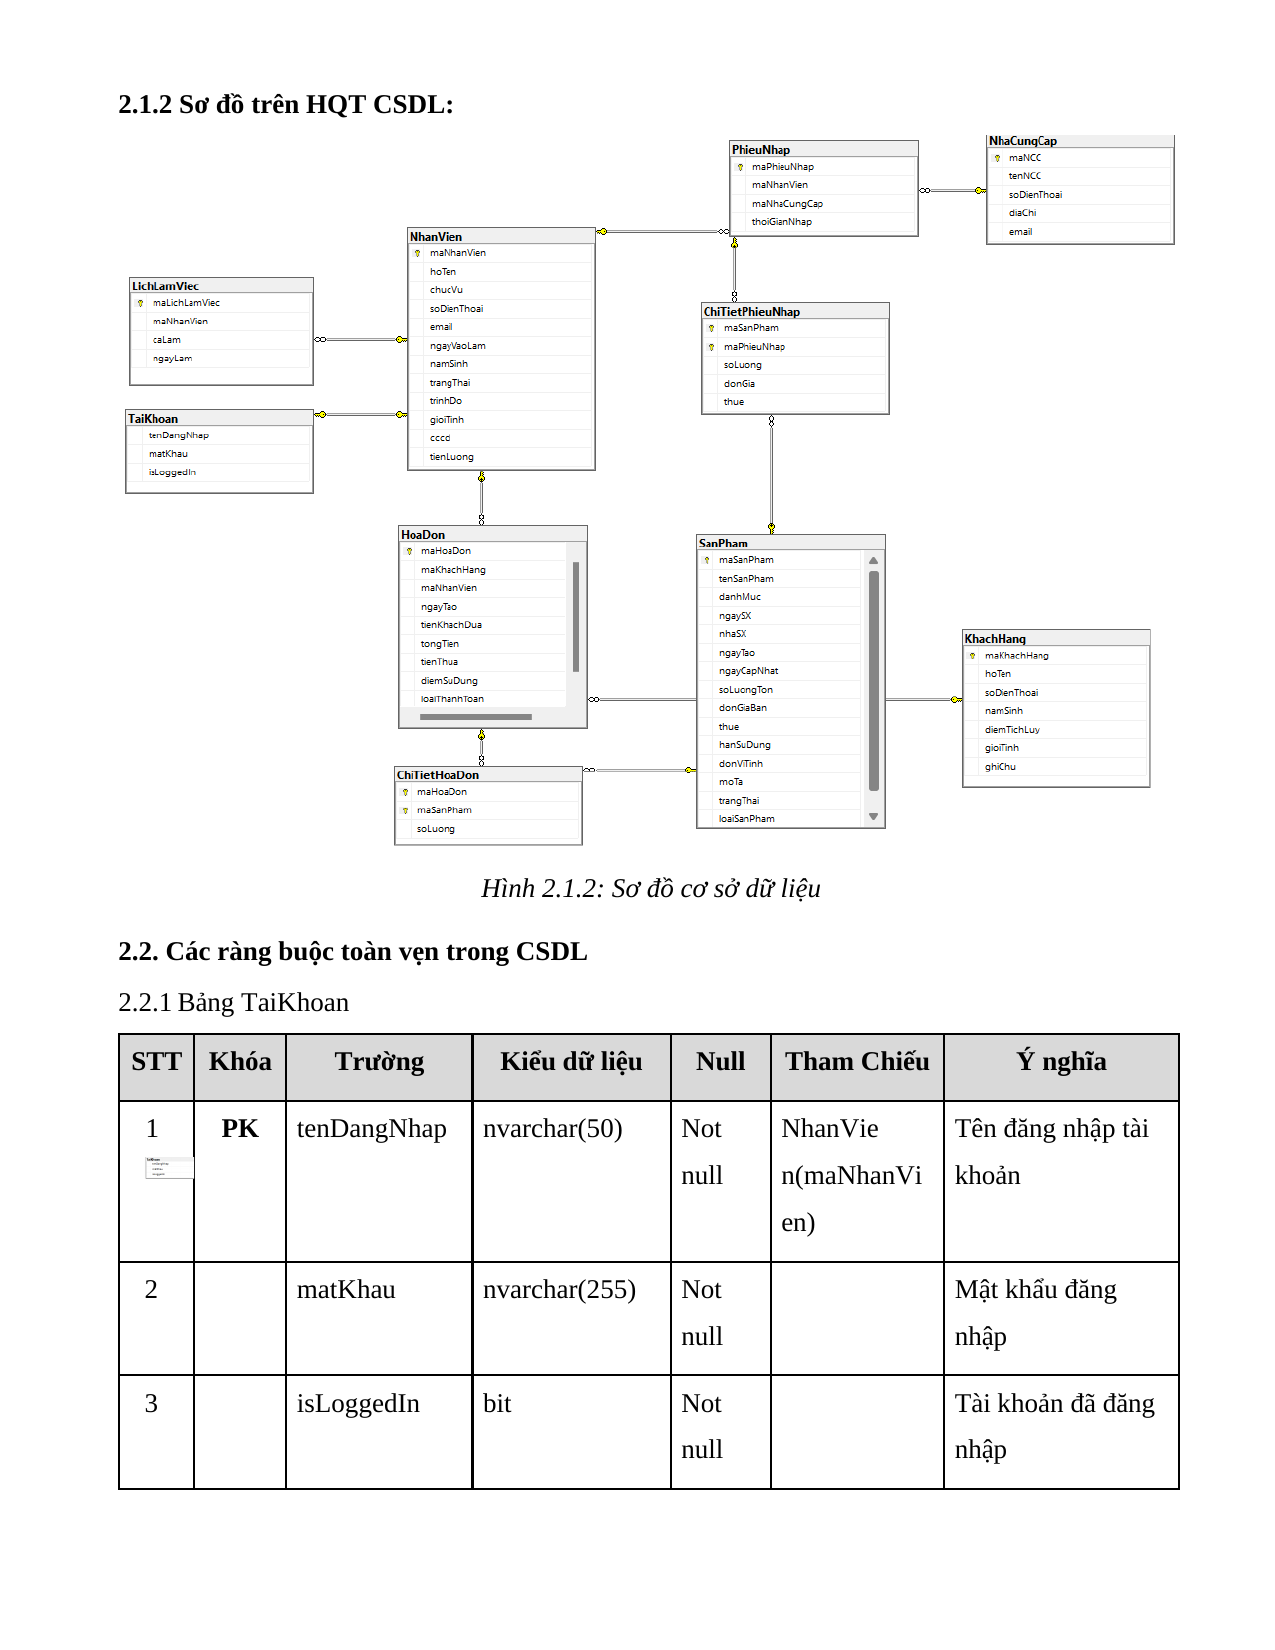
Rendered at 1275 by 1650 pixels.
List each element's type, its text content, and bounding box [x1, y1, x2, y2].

table_cell isLoggedIn [287, 1376, 471, 1488]
subtitle Bảng TaiKhoan [118, 986, 1186, 1017]
table_cell [120, 1102, 193, 1261]
table_header Trường [287, 1035, 471, 1100]
table_cell [772, 1376, 943, 1488]
table_header Null [672, 1035, 770, 1100]
table_cell PK [195, 1102, 285, 1261]
table_cell [195, 1376, 285, 1488]
subtitle 2.1.2 Sơ đồ trên HQT CSDL: [118, 89, 1186, 120]
table_cell Not null [672, 1263, 770, 1374]
picture [118, 135, 1187, 846]
table_cell [120, 1376, 193, 1488]
table_header Ý nghĩa [945, 1035, 1178, 1100]
table_cell [772, 1263, 943, 1374]
table_cell Tài khoản đã đăng nhập [945, 1376, 1178, 1488]
table_cell Not null [672, 1102, 770, 1261]
picture [144, 1157, 195, 1179]
table_cell Tên đăng nhập tài khoản [945, 1102, 1178, 1261]
table_header Tham Chiếu [772, 1035, 943, 1100]
subtitle 2.2. Các ràng buộc toàn vẹn trong CSDL [118, 935, 1186, 966]
table_cell tenDangNhap [287, 1102, 471, 1261]
table_header Khóa [195, 1035, 285, 1100]
table_cell bit [474, 1376, 670, 1488]
table_cell NhanVien(maNhanVien) [772, 1102, 943, 1261]
table_header Kiểu dữ liệu [474, 1035, 670, 1100]
table_cell [120, 1263, 193, 1374]
table_cell Not null [672, 1376, 770, 1488]
table_cell [195, 1263, 285, 1374]
table_header STT [120, 1035, 193, 1100]
table_cell nvarchar(50) [474, 1102, 670, 1261]
table_cell matKhau [287, 1263, 471, 1374]
table_cell Mật khẩu đăng nhập [945, 1263, 1178, 1374]
table_cell nvarchar(255) [474, 1263, 670, 1374]
text Hình 2.1.2: Sơ đồ cơ sở dữ liệu [118, 872, 1186, 903]
